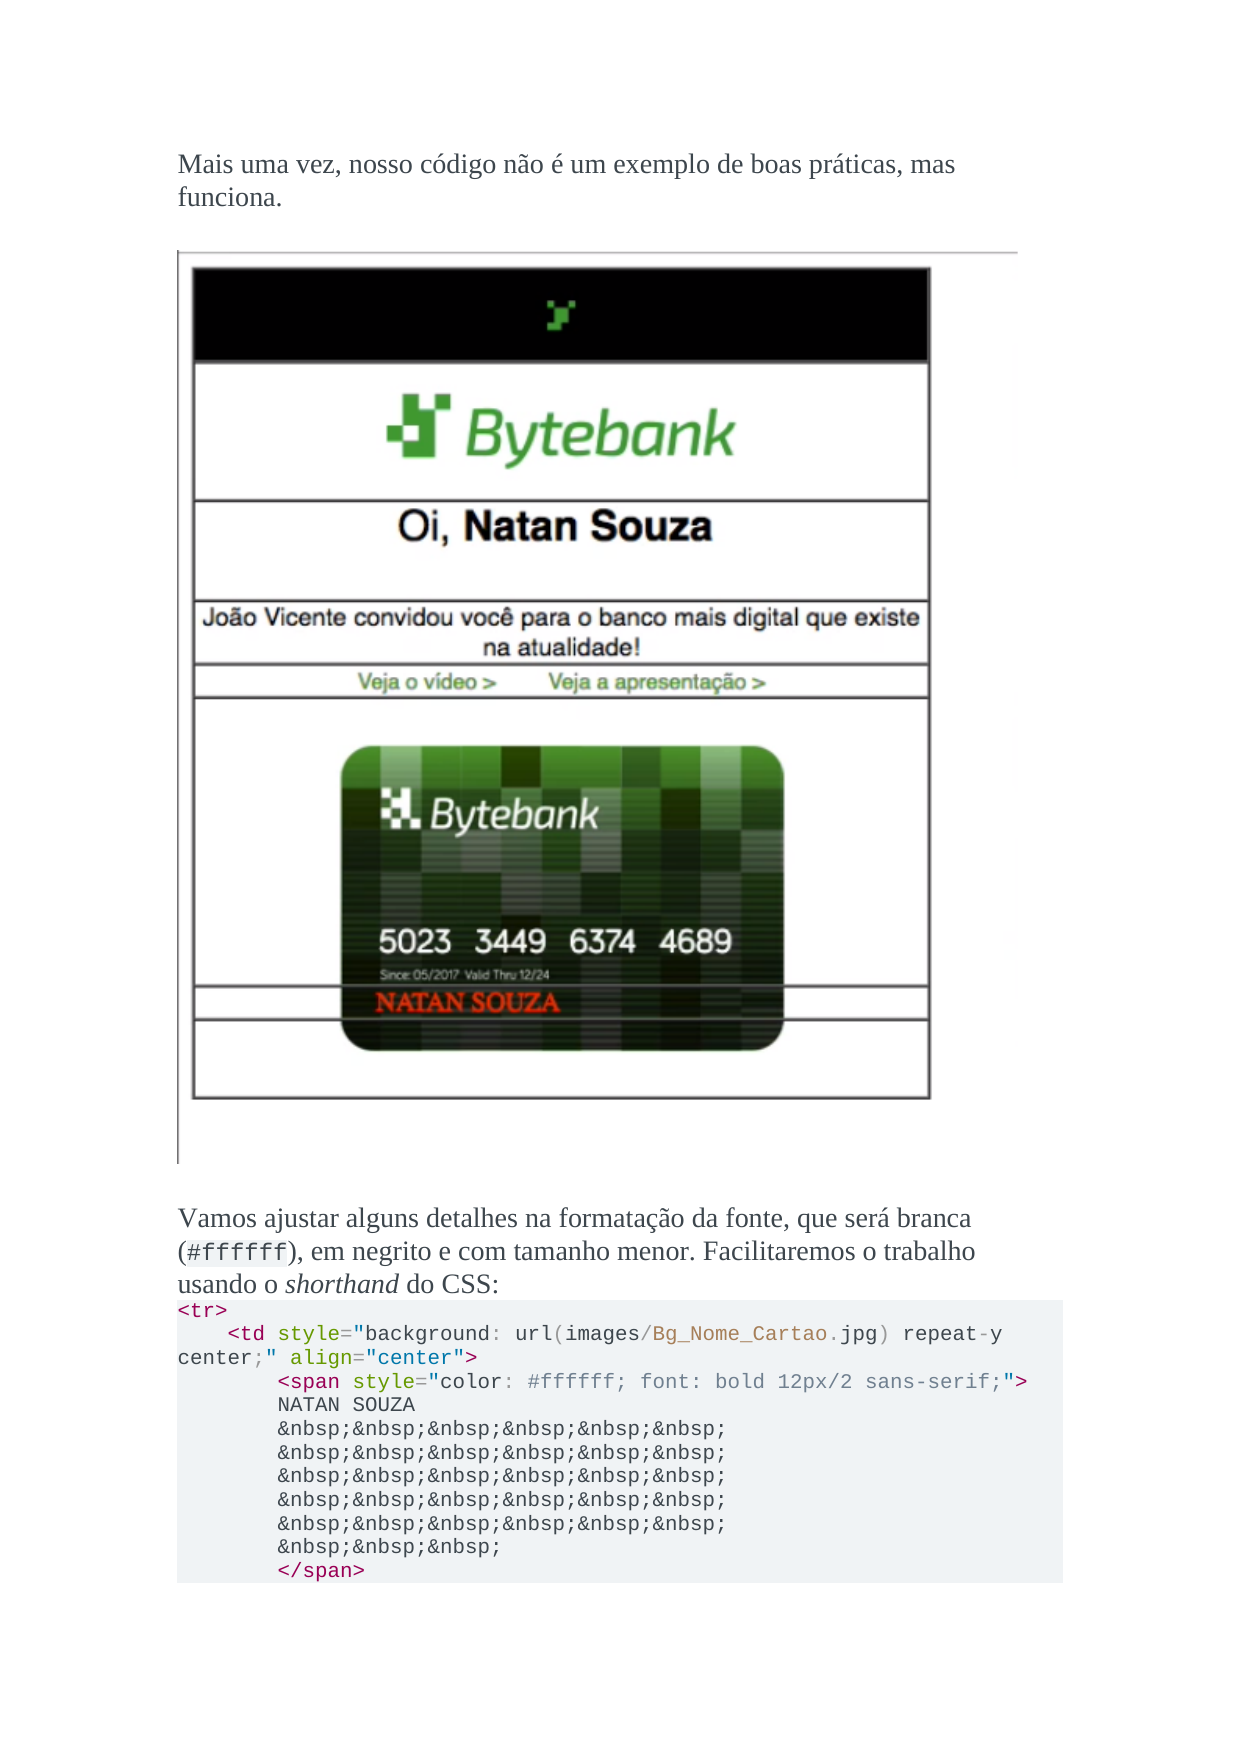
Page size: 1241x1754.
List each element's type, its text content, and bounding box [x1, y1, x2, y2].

text Mais uma vez, nosso código não é um exemplo de boas práticas, mas funciona. [177, 148, 1063, 212]
text &nbsp;&nbsp;&nbsp;&nbsp;&nbsp;&nbsp; [177, 1442, 1063, 1465]
text Vamos ajustar alguns detalhes na formatação da fonte, que será branca (#ffffff), em negrito e com tamanho menor. Facilitaremos o trabalho usando o shorthand do CSS: [177, 1201, 1063, 1300]
text &nbsp;&nbsp;&nbsp;&nbsp;&nbsp;&nbsp; [177, 1418, 1063, 1442]
text <td style="background: url(images/Bg_Nome_Cartao.jpg) repeat-y center;" align="center"> [177, 1323, 1063, 1371]
text &nbsp;&nbsp;&nbsp; [177, 1536, 1063, 1560]
text </span> [177, 1560, 1063, 1583]
text <span style="color: #ffffff; font: bold 12px/2 sans-serif;"> [177, 1371, 1063, 1394]
text <tr> [177, 1300, 1063, 1323]
text NATAN SOUZA [177, 1394, 1063, 1418]
picture [177, 250, 1018, 1164]
text &nbsp;&nbsp;&nbsp;&nbsp;&nbsp;&nbsp; [177, 1513, 1063, 1536]
text &nbsp;&nbsp;&nbsp;&nbsp;&nbsp;&nbsp; [177, 1465, 1063, 1489]
text &nbsp;&nbsp;&nbsp;&nbsp;&nbsp;&nbsp; [177, 1489, 1063, 1513]
